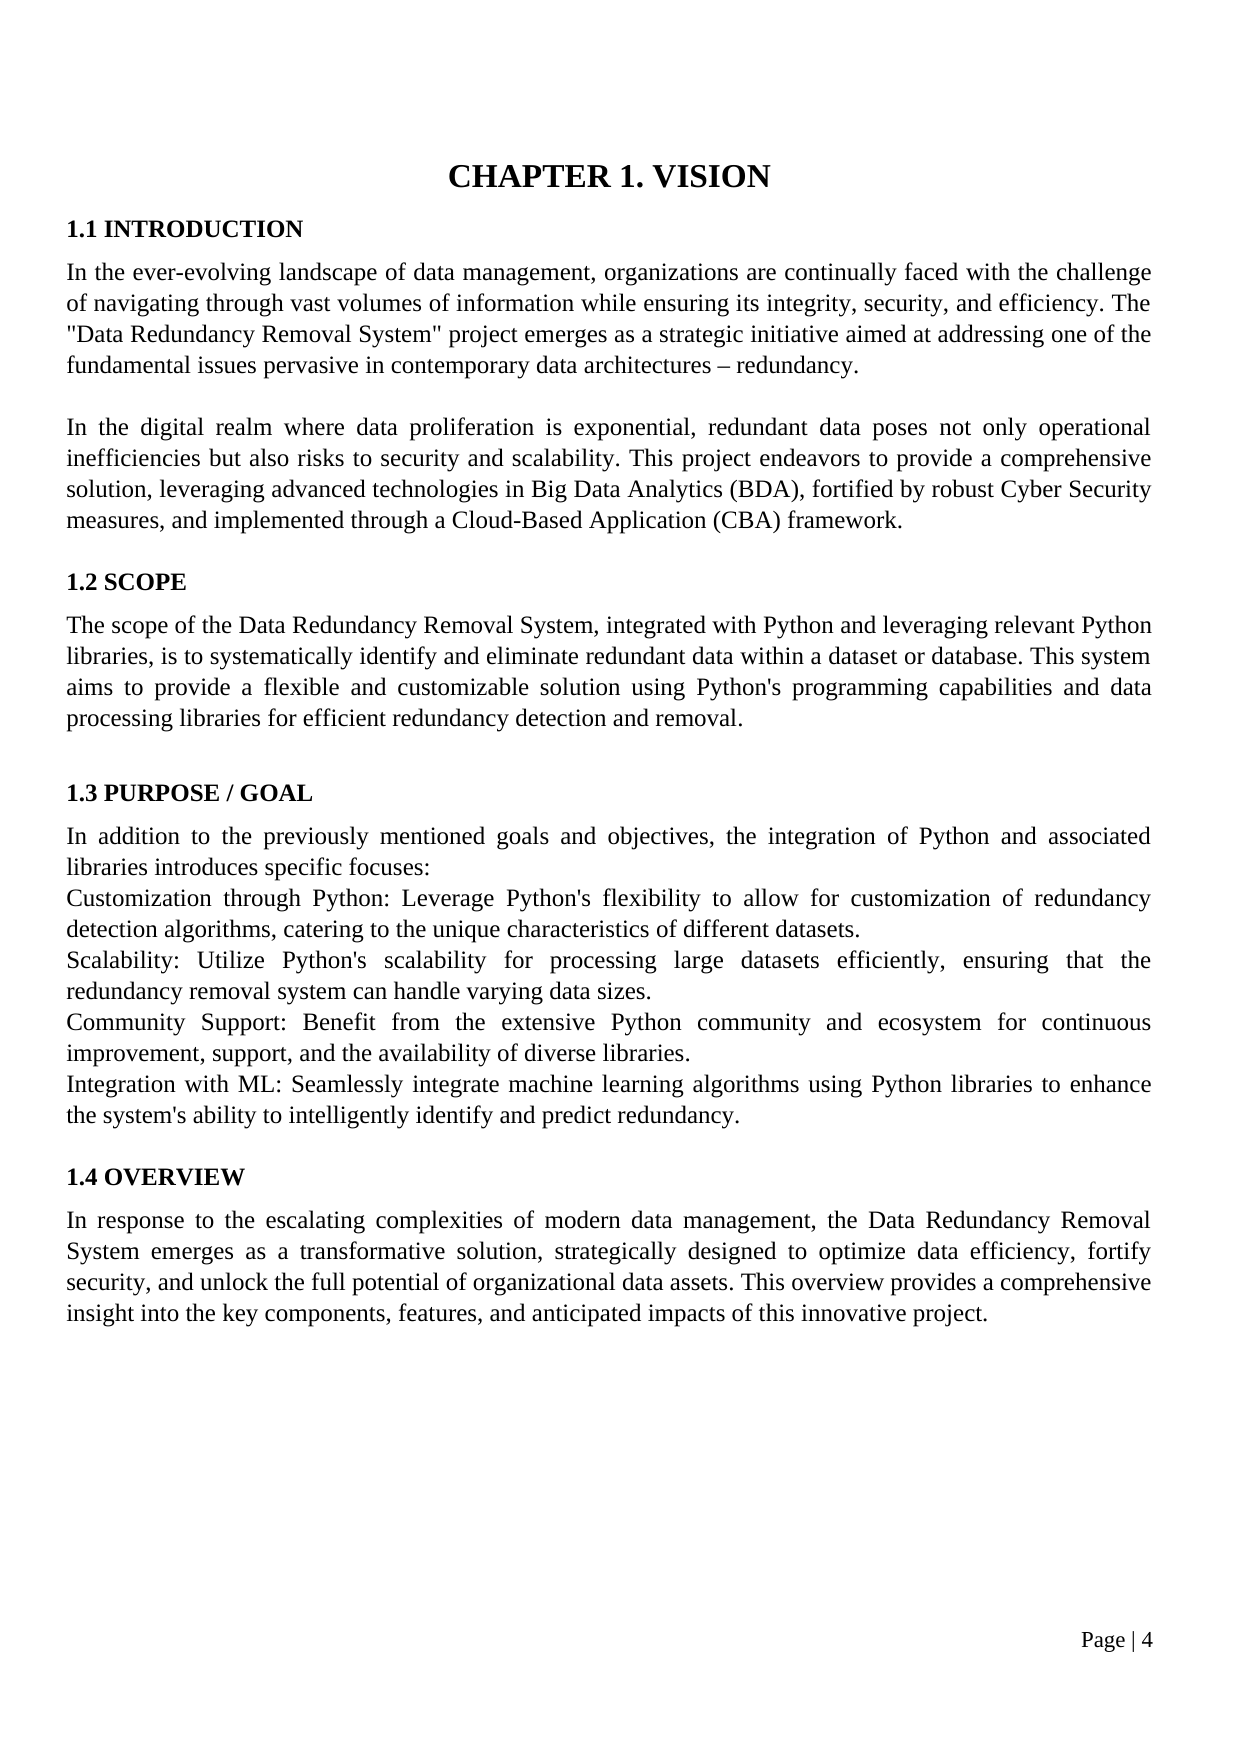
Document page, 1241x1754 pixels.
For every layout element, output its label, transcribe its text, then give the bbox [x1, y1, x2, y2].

text Community Support: Benefit from the extensive Python community and ecosystem for continuous improvement, support, and the availability of diverse libraries. [66, 1007, 1153, 1067]
text 1.2 SCOPE [66, 567, 1153, 596]
text 1.1 INTRODUCTION [66, 214, 1153, 242]
text Customization through Python: Leverage Python's flexibility to allow for customization of redundancy detection algorithms, catering to the unique characteristics of different datasets. [66, 883, 1153, 943]
text In the ever-evolving landscape of data management, organizations are continually faced with the challenge of navigating through vast volumes of information while ensuring its integrity, security, and efficiency. The "Data Redundancy Removal System" project emerges as a strategic initiative aimed at addressing one of the fundamental issues pervasive in contemporary data architectures – redundancy. [66, 257, 1153, 379]
text Integration with ML: Seamlessly integrate machine learning algorithms using Python libraries to enhance the system's ability to intelligently identify and predict redundancy. [66, 1069, 1153, 1129]
text In addition to the previously mentioned goals and objectives, the integration of Python and associated libraries introduces specific focuses: [66, 821, 1153, 881]
text The scope of the Data Redundancy Removal System, integrated with Python and leveraging relevant Python libraries, is to systematically identify and eliminate redundant data within a dataset or database. This system aims to provide a flexible and customizable solution using Python's programming capabilities and data processing libraries for efficient redundancy detection and removal. [66, 610, 1153, 732]
text In response to the escalating complexities of modern data management, the Data Redundancy Removal System emerges as a transformative solution, strategically designed to optimize data efficiency, fortify security, and unlock the full potential of organizational data assets. This overview provides a comprehensive insight into the key components, features, and anticipated impacts of this innovative project. [66, 1205, 1153, 1327]
text CHAPTER 1. VISION [66, 156, 1153, 194]
text Scalability: Utilize Python's scalability for processing large datasets efficiently, ensuring that the redundancy removal system can handle varying data sizes. [66, 945, 1153, 1005]
text 1.4 OVERVIEW [66, 1162, 1153, 1191]
text 1.3 PURPOSE / GOAL [66, 778, 1153, 806]
text In the digital realm where data proliferation is exponential, redundant data poses not only operational inefficiencies but also risks to security and scalability. This project endeavors to provide a comprehensive solution, leveraging advanced technologies in Big Data Analytics (BDA), fortified by robust Cyber Security measures, and implemented through a Cloud-Based Application (CBA) framework. [66, 412, 1153, 534]
